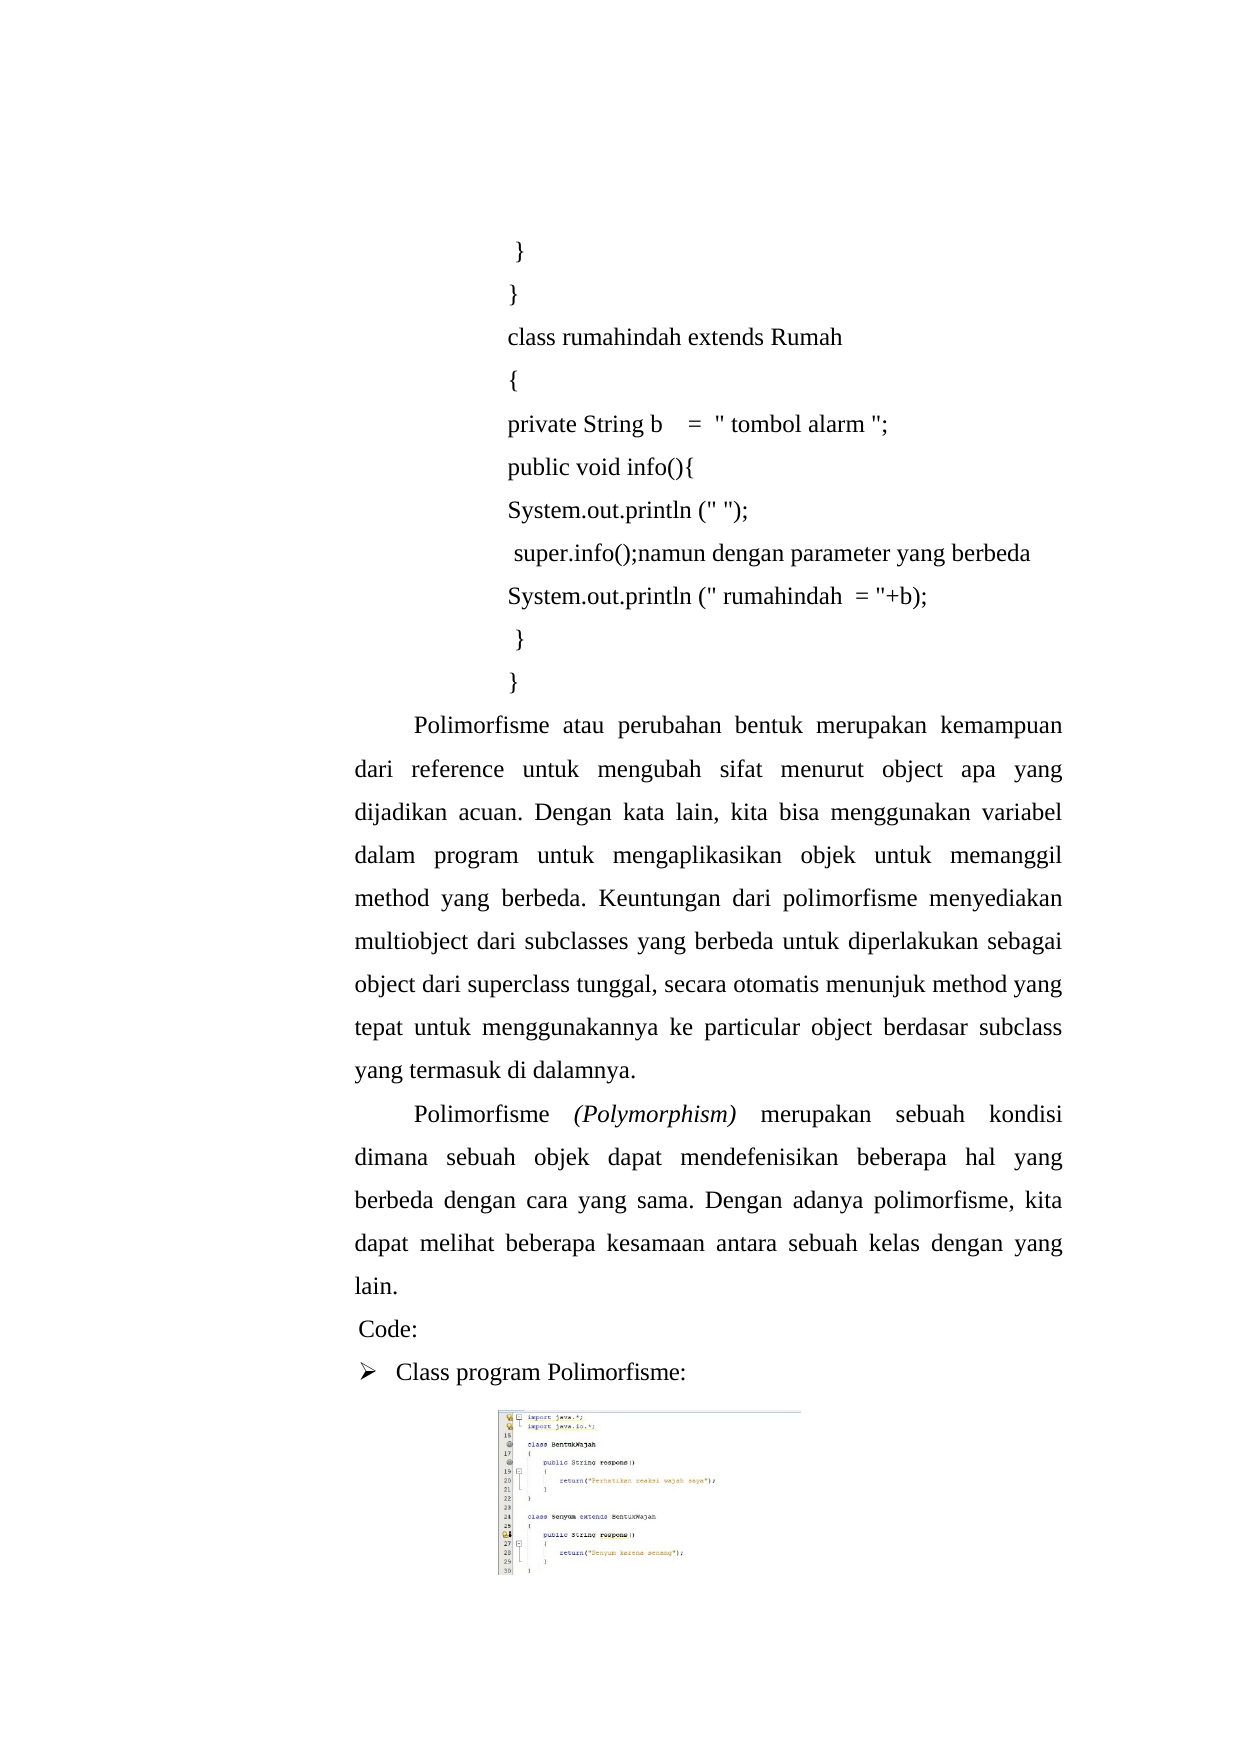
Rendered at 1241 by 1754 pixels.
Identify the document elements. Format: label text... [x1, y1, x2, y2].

text super.info();namun dengan parameter yang berbeda [413, 538, 1063, 567]
text System.out.println (" "); [413, 495, 1063, 524]
text } [413, 667, 1063, 696]
text Polimorfisme (Polymorphism) merupakan sebuah kondisi dimana sebuah objek dapat mendefenisikan beberapa hal yang berbeda dengan cara yang sama. Dengan adanya polimorfisme, kita dapat melihat beberapa kesamaan antara sebuah kelas dengan yang lain. [354, 1099, 1063, 1300]
list Class program Polimorfisme: [358, 1357, 1063, 1386]
text } [413, 279, 1063, 308]
text private String b = " tombol alarm "; [413, 409, 1063, 437]
text Code: [358, 1314, 1063, 1343]
text } [413, 624, 1063, 653]
text Polimorfisme atau perubahan bentuk merupakan kemampuan dari reference untuk mengubah sifat menurut object apa yang dijadikan acuan. Dengan kata lain, kita bisa menggunakan variabel dalam program untuk mengaplikasikan objek untuk memanggil method yang berbeda. Keuntungan dari polimorfisme menyediakan multiobject dari subclasses yang berbeda untuk diperlakukan sebagai object dari superclass tunggal, secara otomatis menunjuk method yang tepat untuk menggunakannya ke particular object berdasar subclass yang termasuk di dalamnya. [354, 711, 1063, 1084]
text System.out.println (" rumahindah = "+b); [413, 581, 1063, 610]
picture [498, 1410, 802, 1575]
text public void info(){ [413, 452, 1063, 481]
text class rumahindah extends Rumah [413, 322, 1063, 351]
text } [413, 236, 1063, 265]
text { [413, 366, 1063, 394]
